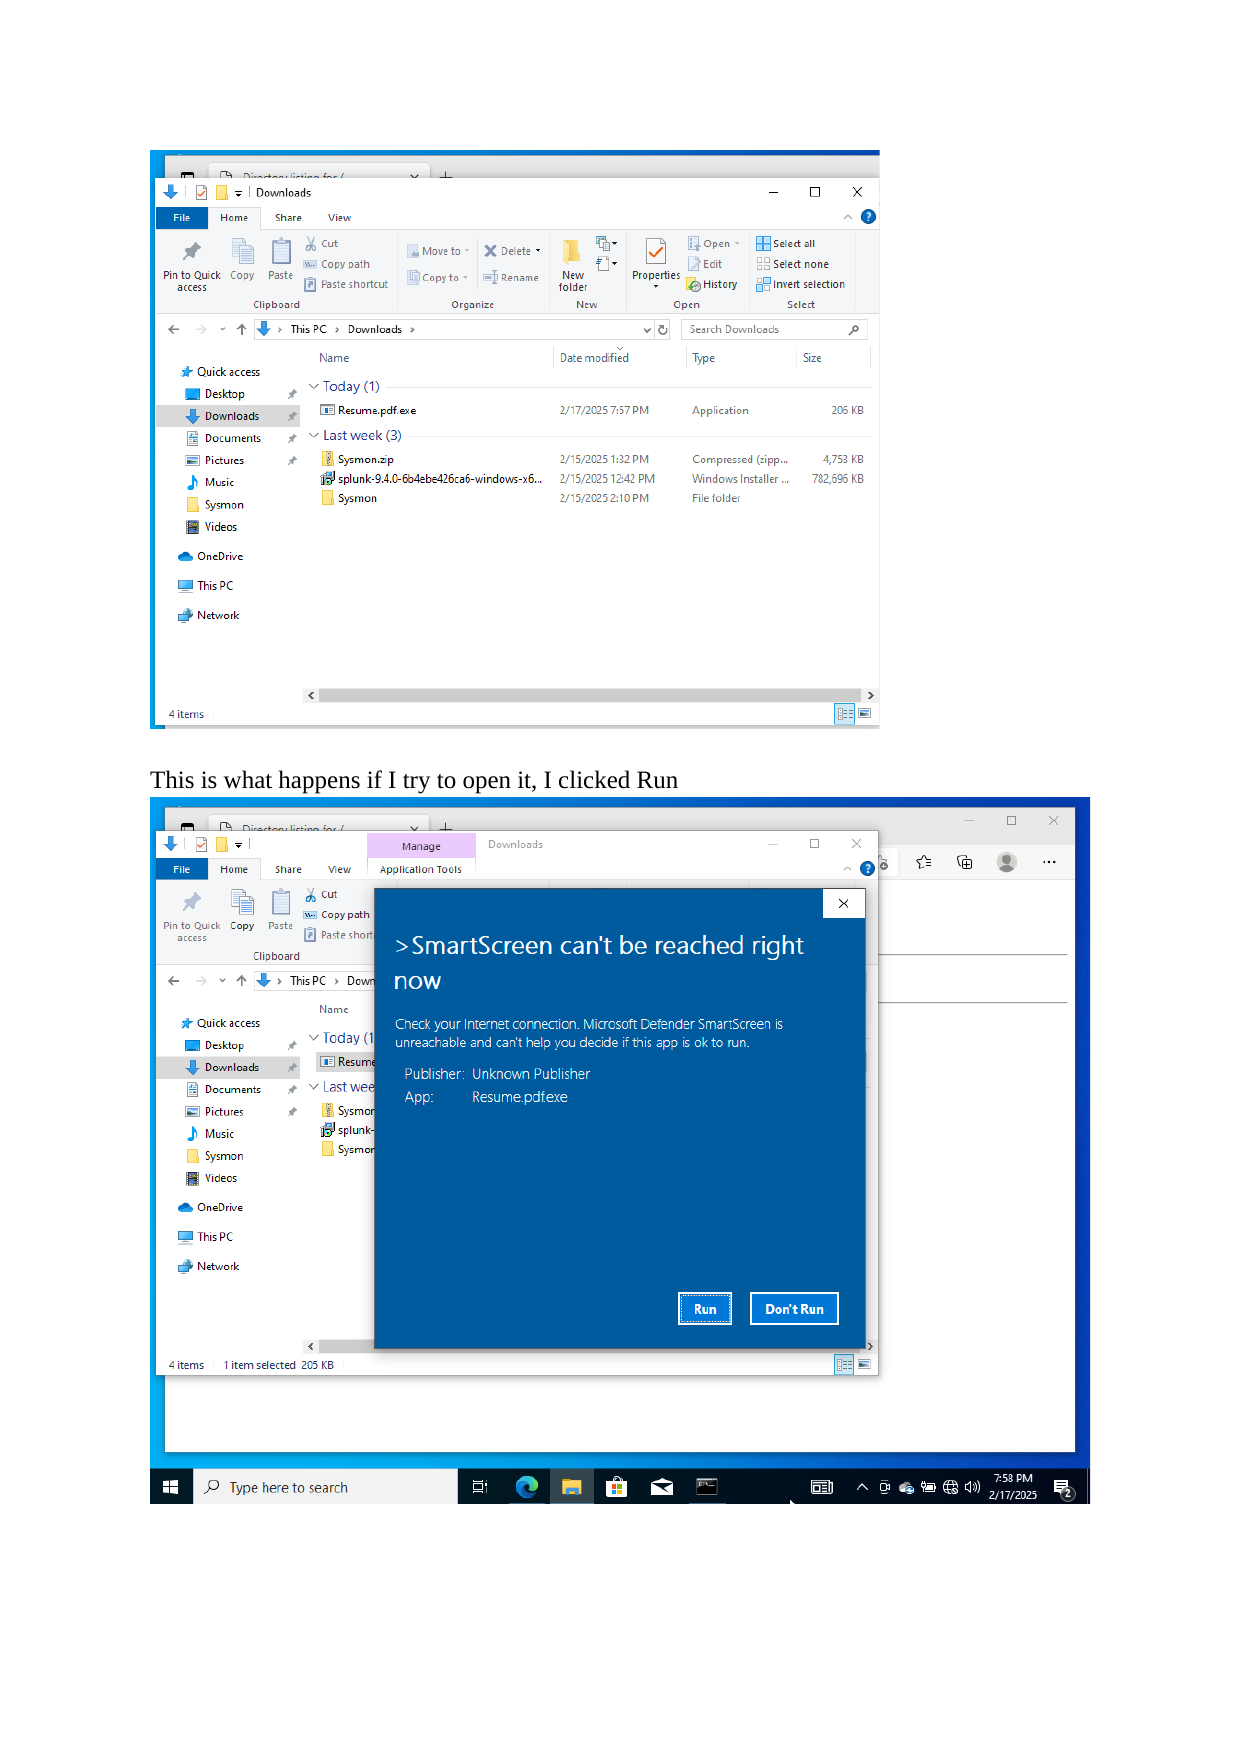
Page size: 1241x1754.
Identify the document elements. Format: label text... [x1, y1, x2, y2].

text This is what happens if I try to open it, I clicked Run [150, 765, 1090, 797]
picture [150, 150, 880, 729]
picture [150, 797, 1091, 1504]
